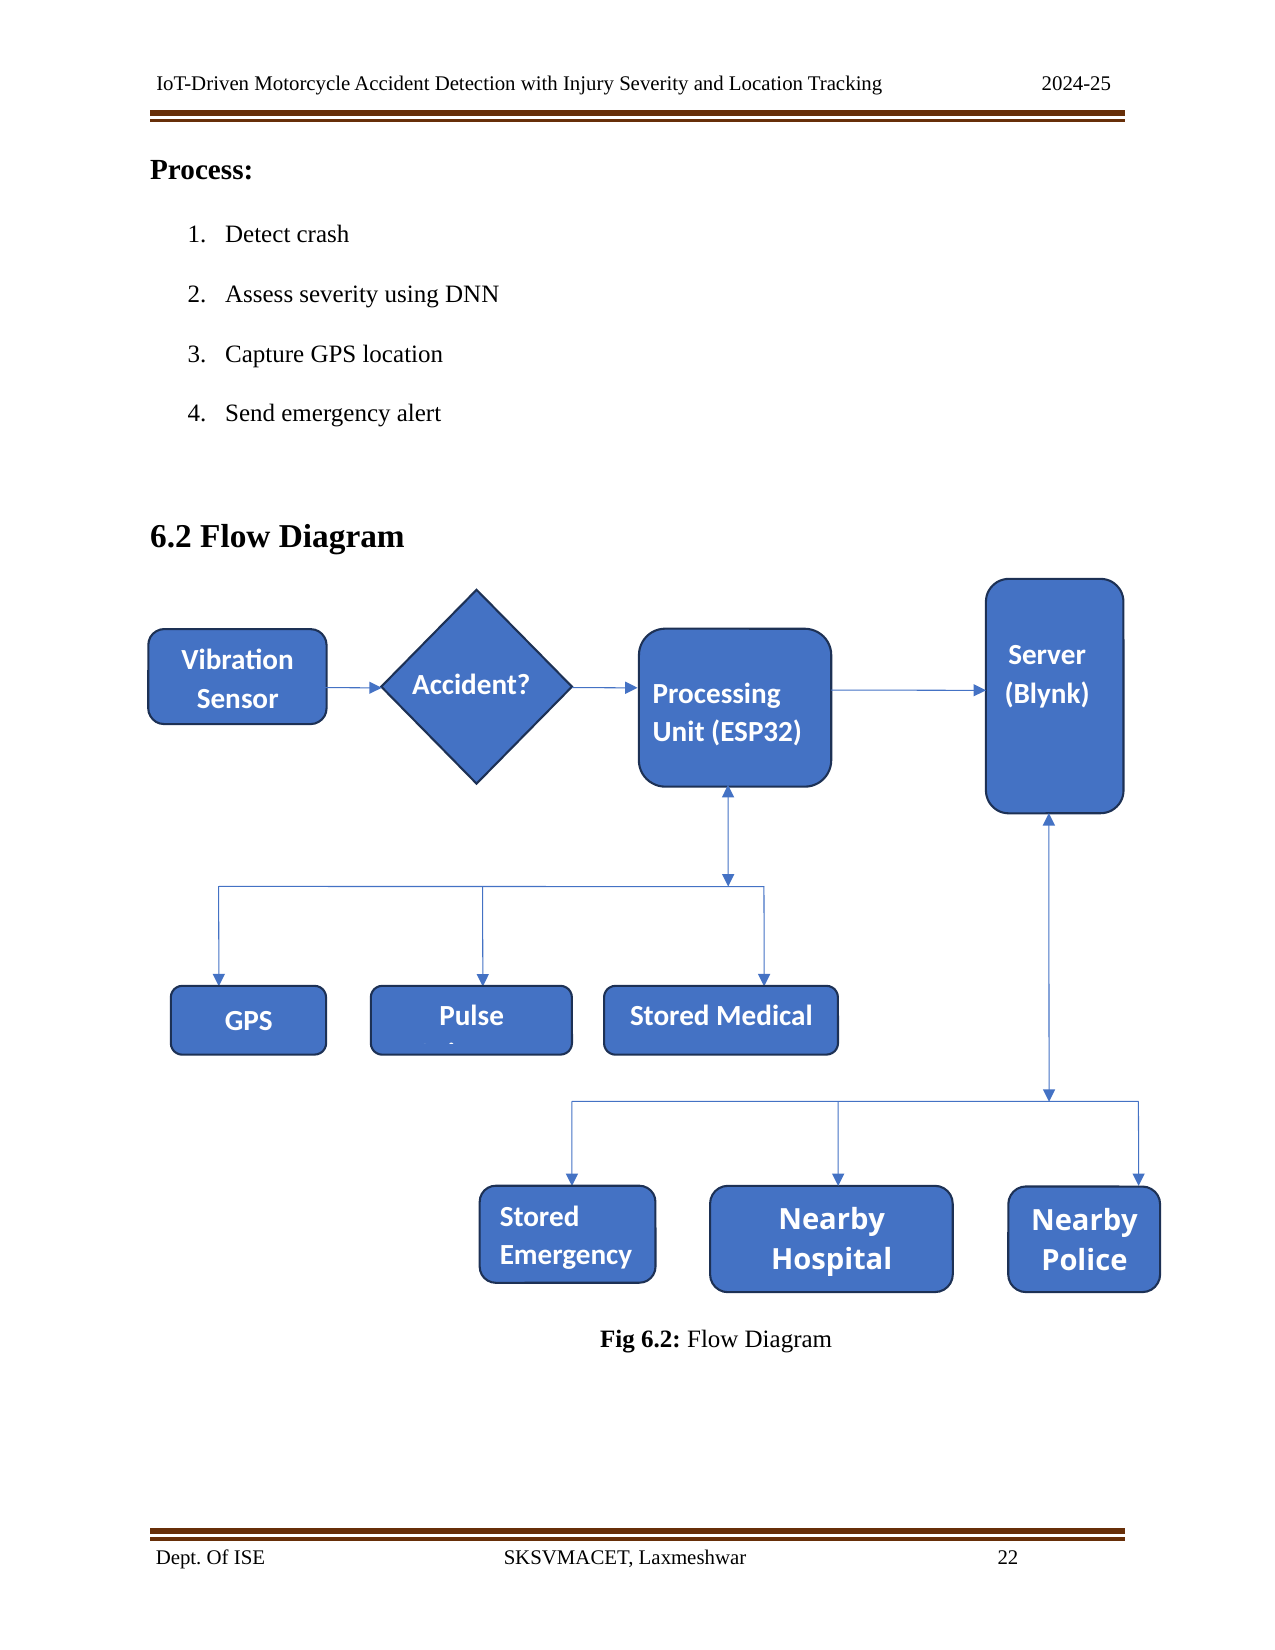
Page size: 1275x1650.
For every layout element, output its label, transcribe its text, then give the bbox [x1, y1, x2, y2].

list Send emergency alert [187, 398, 1125, 427]
text 6.2 Flow Diagram [150, 516, 1125, 554]
list Detect crash [187, 219, 1125, 248]
list Capture GPS location [187, 339, 1125, 367]
list Assess severity using DNN [187, 279, 1125, 308]
text Process: [150, 152, 1125, 186]
text Fig 6.2: Flow Diagram [525, 1324, 1125, 1353]
